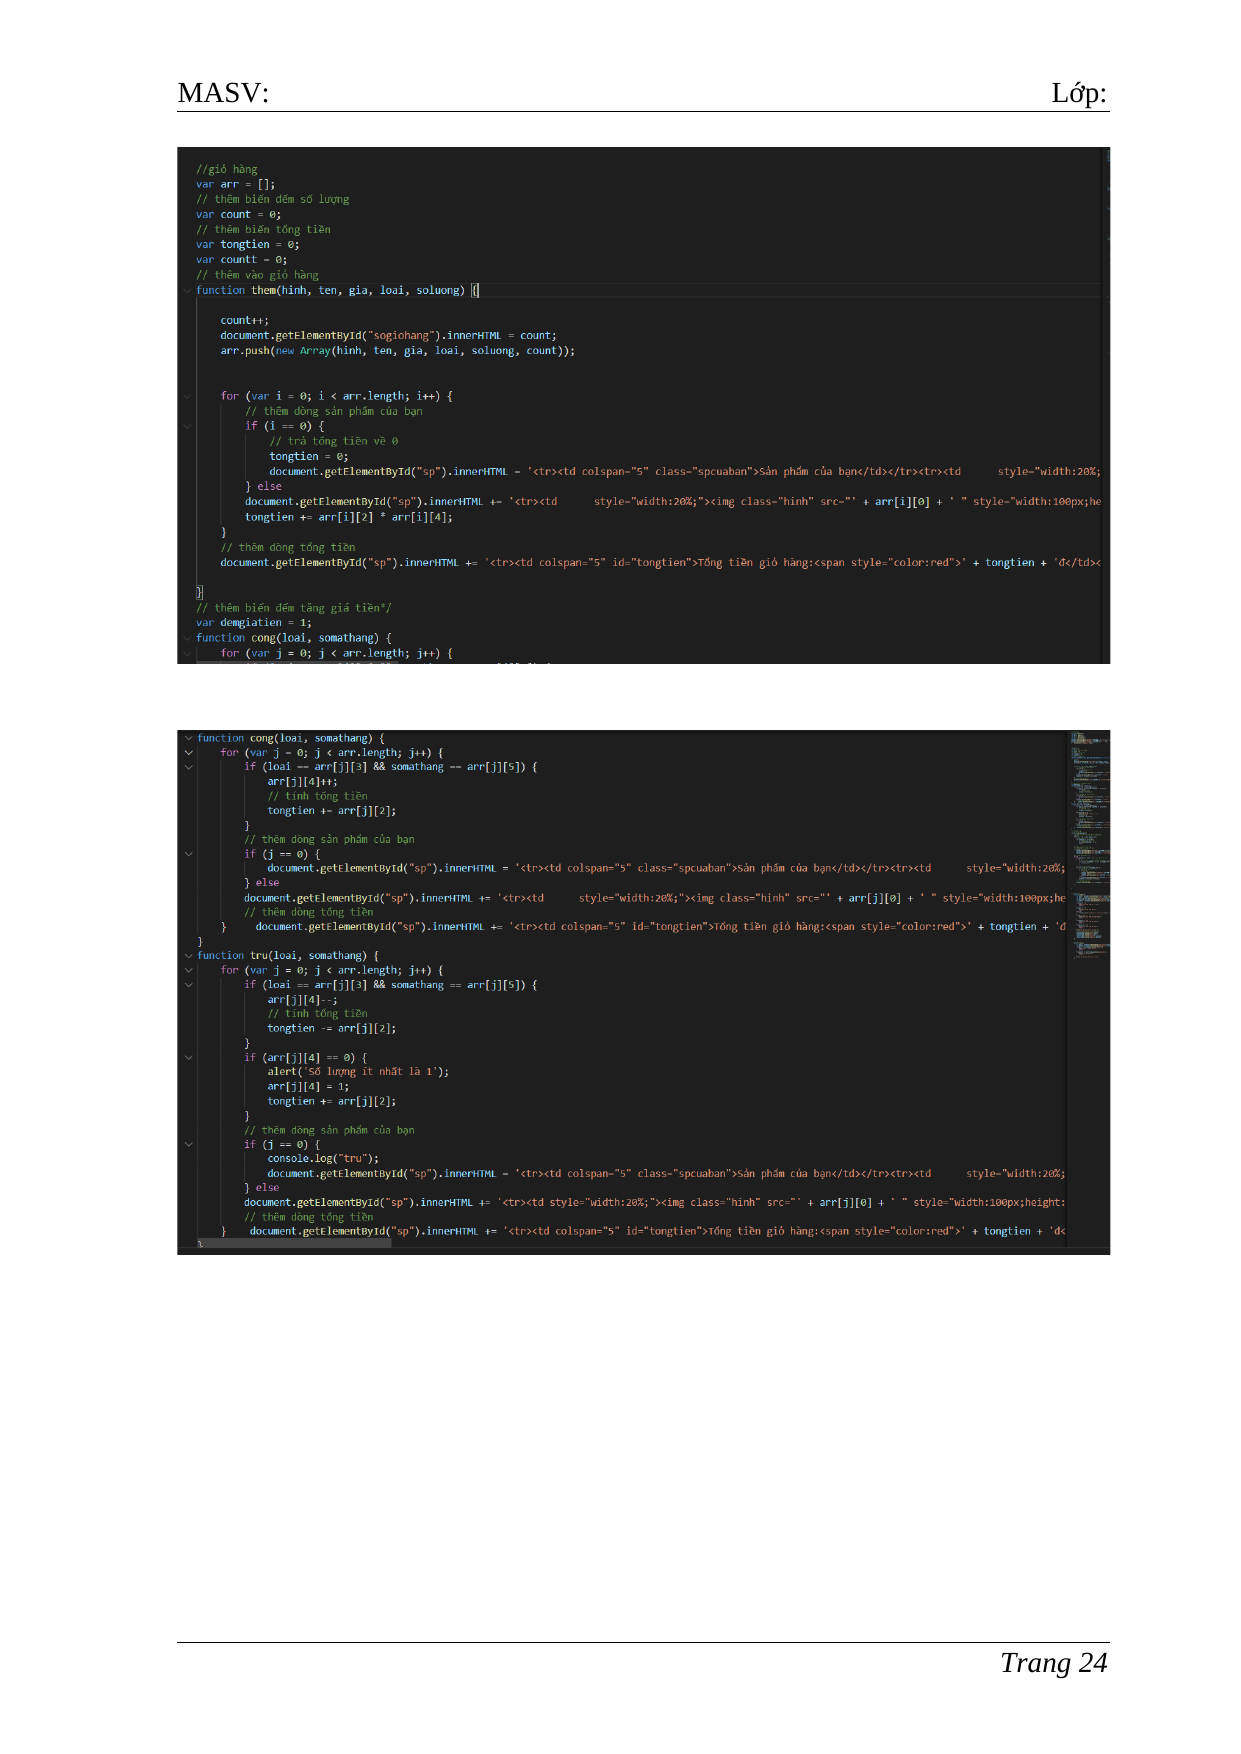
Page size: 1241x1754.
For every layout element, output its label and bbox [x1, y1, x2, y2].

picture [177, 147, 1111, 664]
picture [177, 730, 1111, 1255]
